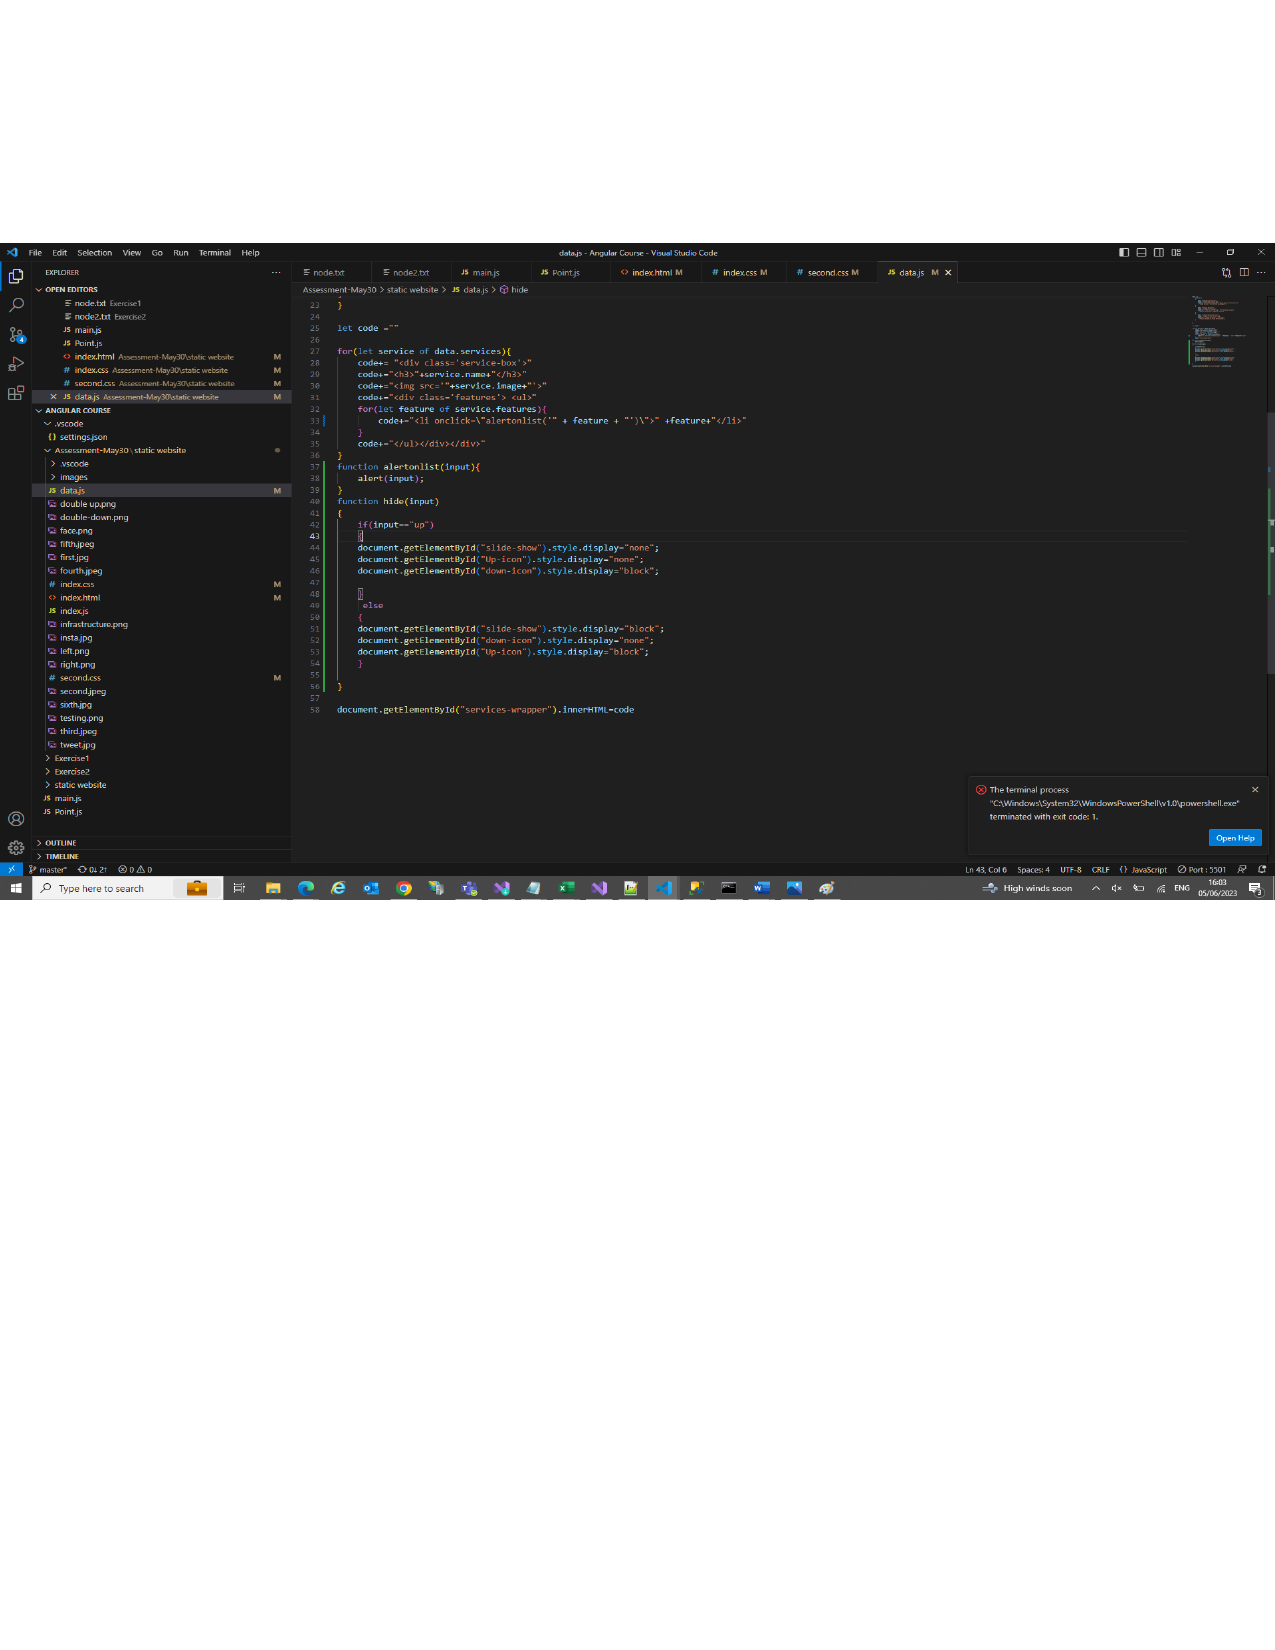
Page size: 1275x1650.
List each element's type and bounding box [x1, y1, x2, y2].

picture [0, 243, 1275, 900]
